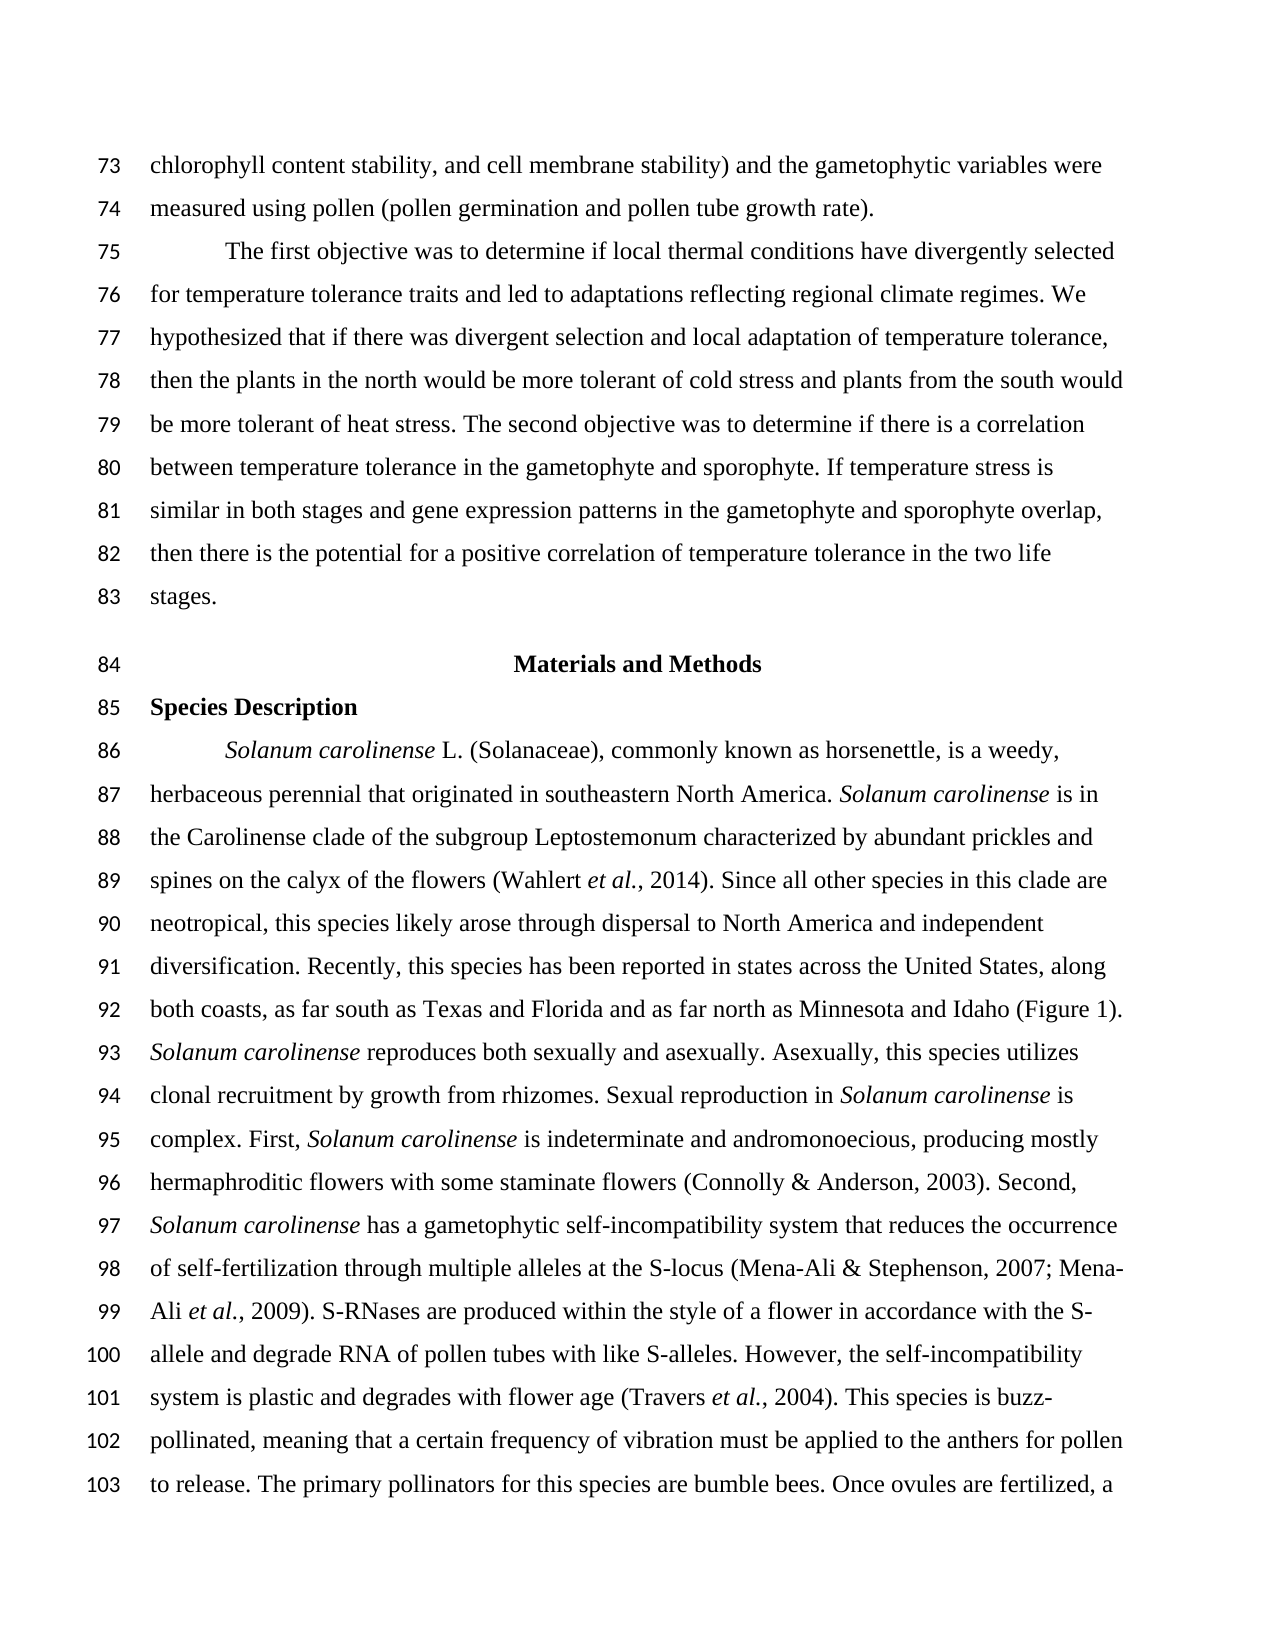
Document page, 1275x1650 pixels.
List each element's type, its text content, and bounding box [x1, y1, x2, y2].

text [150, 736, 1125, 1497]
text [150, 150, 1125, 222]
text The first objective was to determine if local thermal conditions have divergently selected for temperature tolerance traits and led to adaptations reflecting regional climate regimes. We hypothesized that if divergent selection and local adaptation of temperature tolerance, then the plants in the north would be more tolerant of cold stress and plants from the south would be more tolerant of heat stress. The second objective was to determine if there is a correlation between temperature tolerance in the gametophyte and sporophyte. If temperature stress is similar in both stages and gene expression patterns in the gametophyte and sporophyte overlap, then there is the potential for positive correlation temperature tolerance in the two life stages. [150, 236, 1125, 610]
text Species Description [150, 692, 1125, 721]
text Methods [150, 649, 1125, 678]
